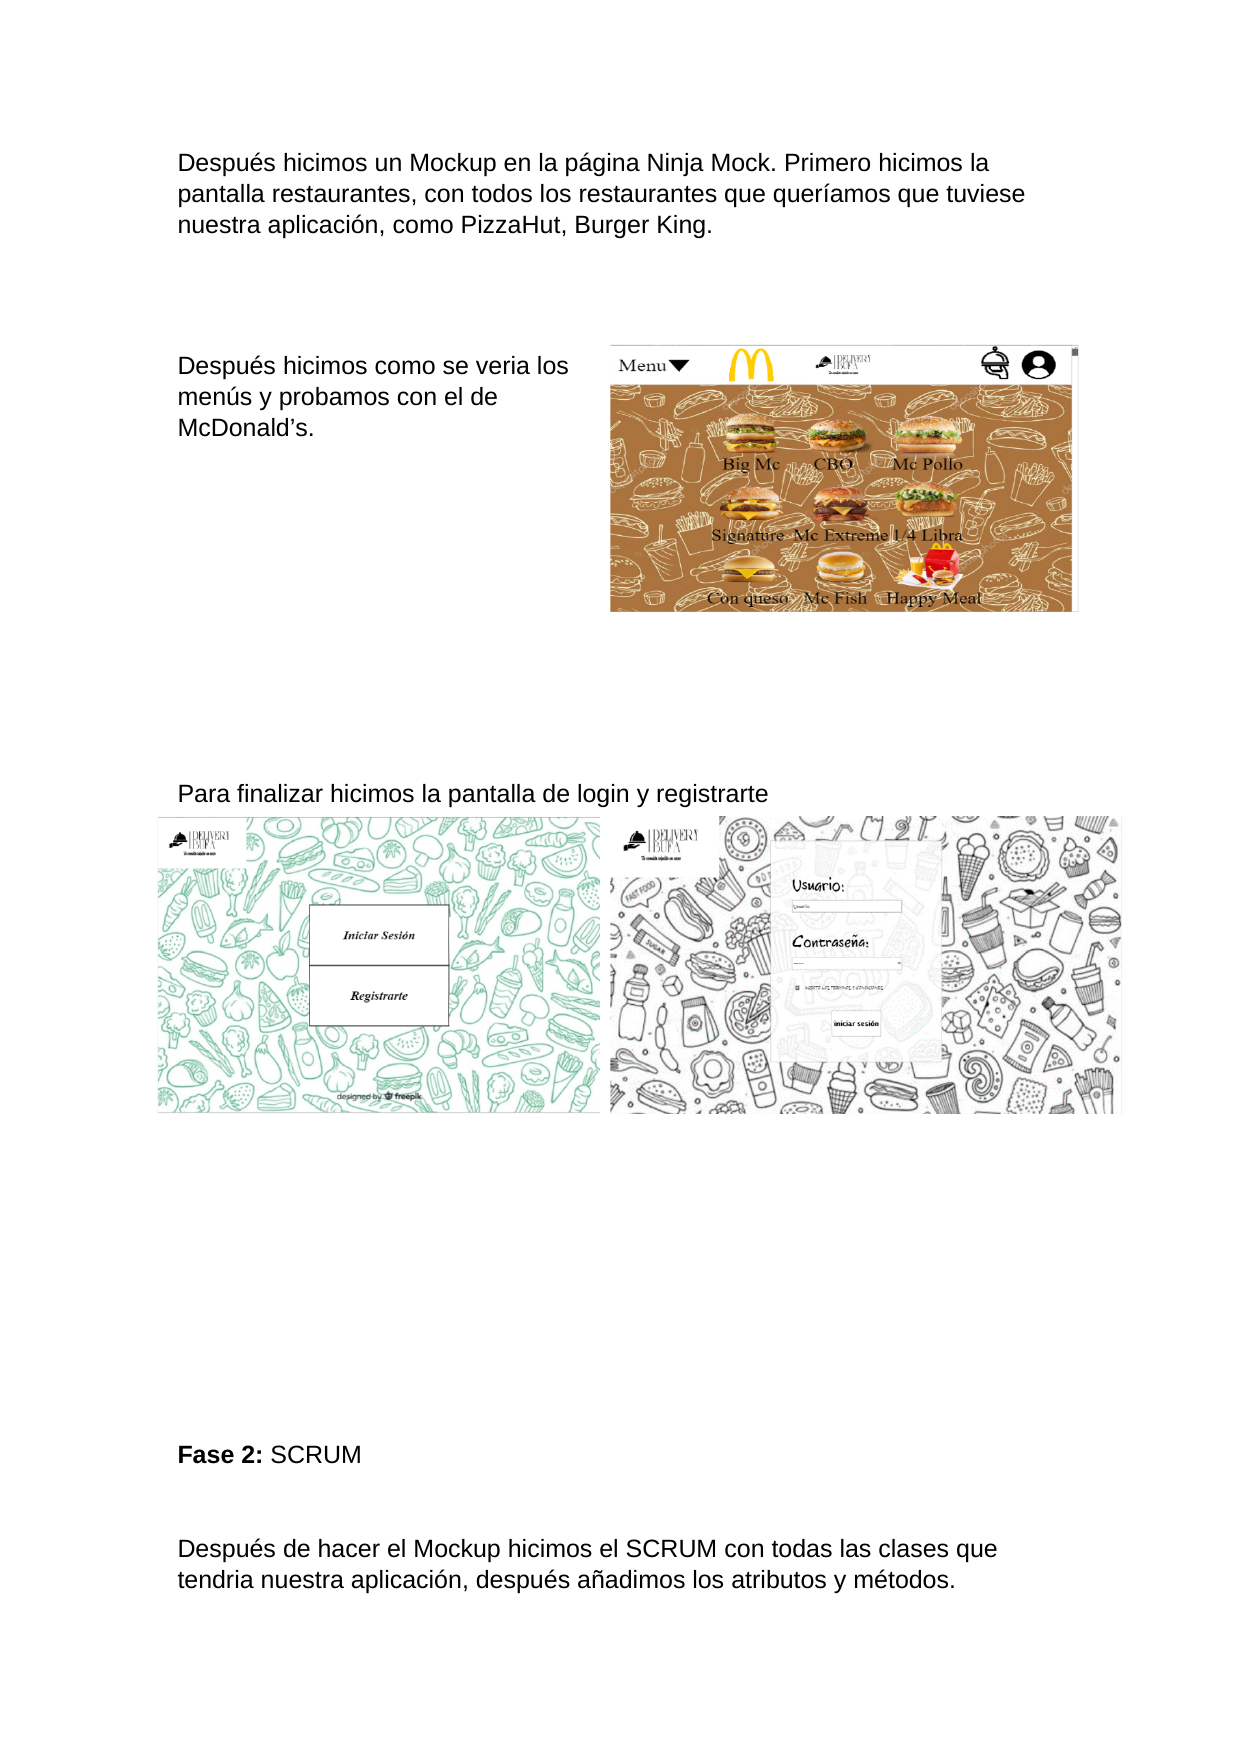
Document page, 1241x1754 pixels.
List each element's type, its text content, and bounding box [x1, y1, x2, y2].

picture [610, 816, 1122, 1114]
text Después hicimos un Mockup en la página Ninja Mock. Primero hicimos la pantalla restaurantes, con todos los restaurantes que queríamos que tuviese nuestra aplicación, como PizzaHut, Burger King. [177, 148, 1063, 238]
text Para finalizar hicimos la pantalla de login y registrarte [177, 779, 1063, 808]
picture [157, 816, 600, 1114]
picture [610, 344, 1079, 612]
text Fase 2: SCRUM [177, 1441, 1063, 1469]
text Después de hacer el Mockup hicimos el SCRUM con todas las clases que tendria nuestra aplicación, después añadimos los atributos y métodos. [177, 1534, 1063, 1593]
text Después hicimos como se veria los menús y probamos con el de McDonald’s. [177, 351, 610, 442]
